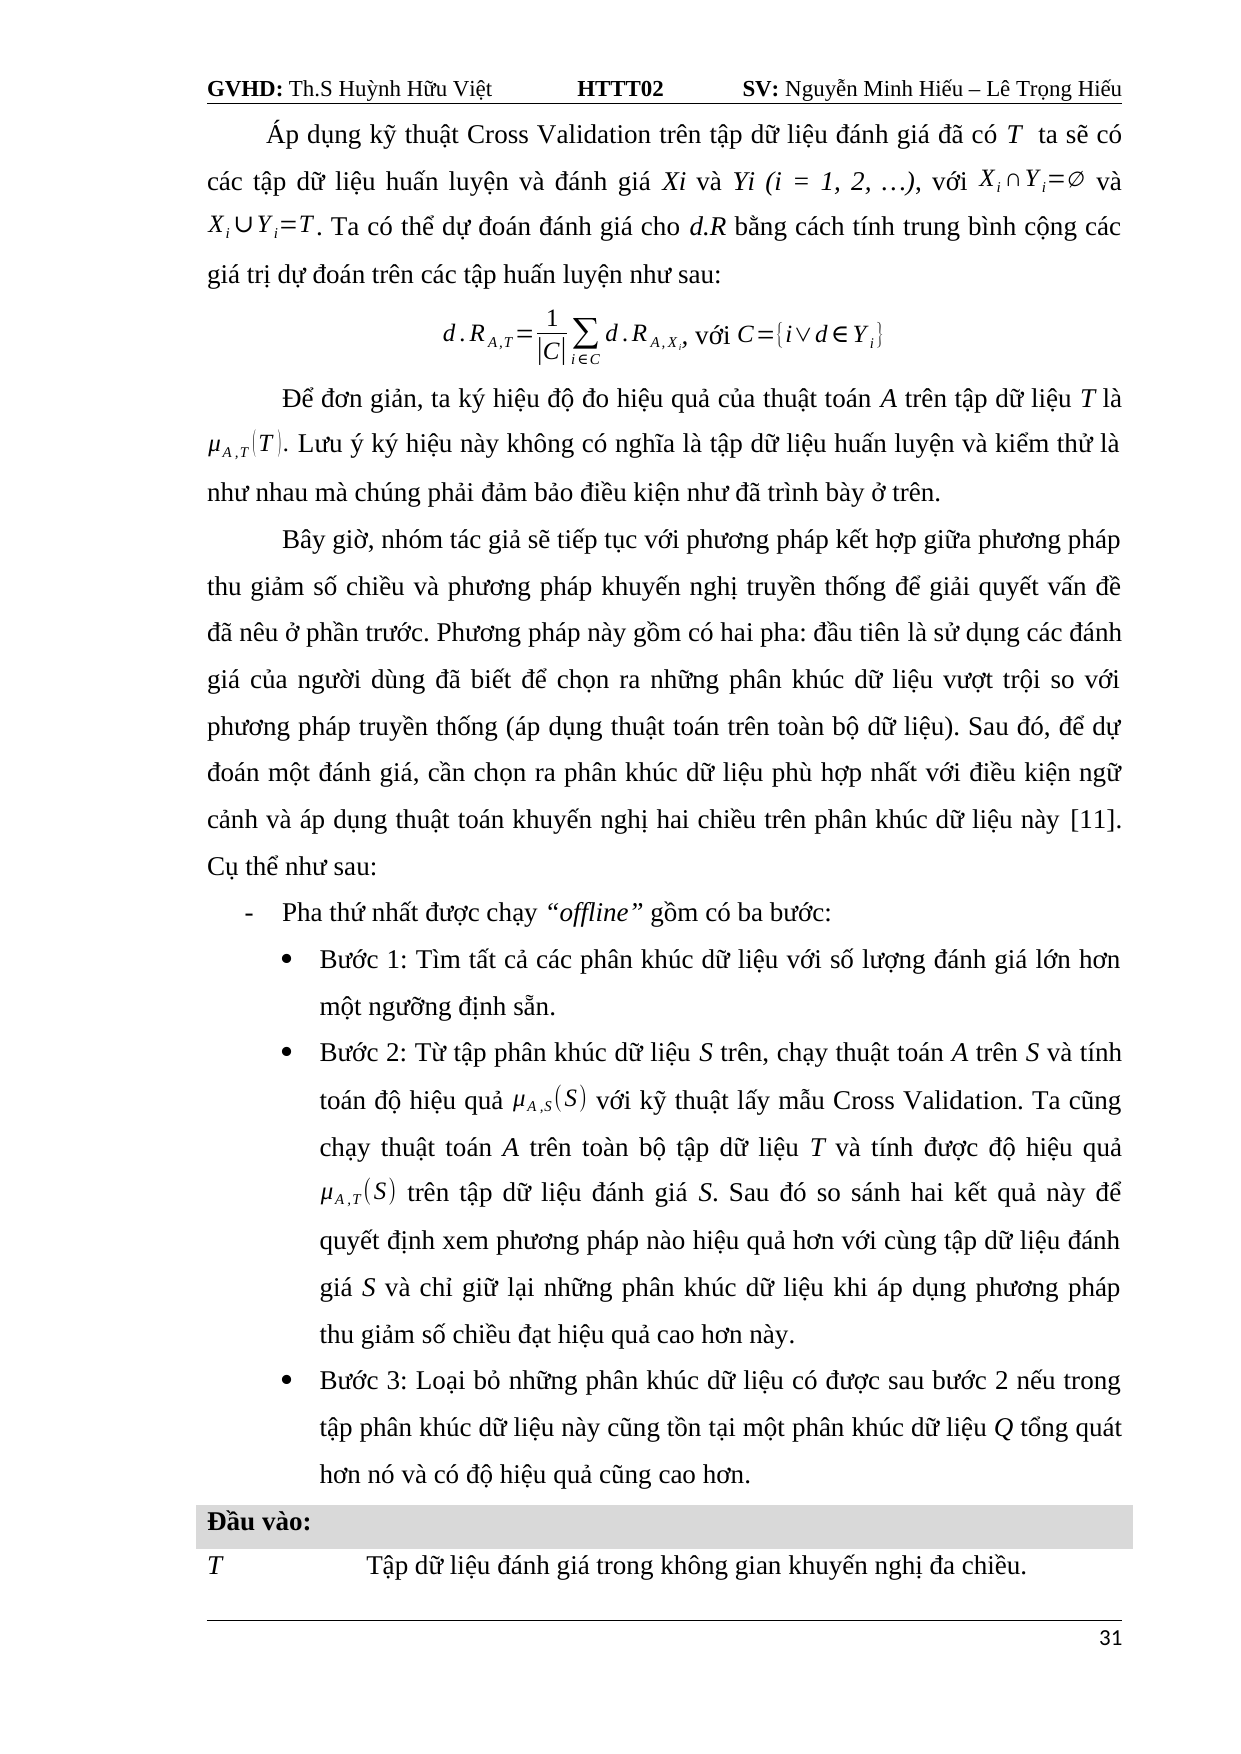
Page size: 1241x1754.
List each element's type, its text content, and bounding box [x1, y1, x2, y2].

text Áp dụng kỹ thuật Cross Validation trên tập dữ liệu đánh giá đã có T ta sẽ có các tập dữ liệu huấn luyện và đánh giá Xi và Yi (i = 1, 2, …), với và . Ta có thể dự đoán đánh giá cho d.R bằng cách tính trung bình cộng các giá trị dự đoán trên các tập huấn luyện như sau: [207, 118, 1122, 289]
table_header Đầu vào: [196, 1505, 1133, 1549]
list Bước 1: Tìm tất cả các phân khúc dữ liệu với số lượng đánh giá lớn hơn một ngưỡng định sẵn. [282, 943, 1122, 1021]
table_cell T [196, 1549, 355, 1593]
text Để đơn giản, ta ký hiệu độ đo hiệu quả của thuật toán A trên tập dữ liệu T là Lưu ý ký hiệu này không có nghĩa là tập dữ liệu huấn luyện và kiểm thử là như nhau mà chúng phải đảm bảo điều kiện như đã trình bày ở trên. [207, 382, 1122, 508]
list Bước 2: Từ tập phân khúc dữ liệu S trên, chạy thuật toán A trên S và tính toán độ hiệu quả với kỹ thuật lấy mẫu Cross Validation. Ta cũng chạy thuật toán A trên toàn bộ tập dữ liệu T và tính được độ hiệu quả trên tập dữ liệu đánh giá S. Sau đó so sánh hai kết quả này để quyết định xem phương pháp nào hiệu quả hơn với cùng tập dữ liệu đánh giá S và chỉ giữ lại những phân khúc dữ liệu khi áp dụng phương pháp thu giảm số chiều đạt hiệu quả cao hơn này. [282, 1037, 1122, 1349]
list Pha thứ nhất được chạy “offline” gồm có ba bước: [244, 896, 1122, 928]
table_cell Tập dữ liệu đánh giá trong không gian khuyến nghị đa chiều. [355, 1549, 1133, 1593]
list Bước 3: Loại bỏ những phân khúc dữ liệu có được sau bước 2 nếu trong tập phân khúc dữ liệu này cũng tồn tại một phân khúc dữ liệu Q tổng quát hơn nó và có độ hiệu quả cũng cao hơn. [282, 1364, 1122, 1489]
text Bây giờ, nhóm tác giả sẽ tiếp tục với phương pháp kết hợp giữa phương pháp thu giảm số chiều và phương pháp khuyến nghị truyền thống để giải quyết vấn đề đã nêu ở phần trước. Phương pháp này gồm có hai pha: đầu tiên là sử dụng các đánh giá của người dùng đã biết để chọn ra những phân khúc dữ liệu vượt trội so với phương pháp truyền thống (áp dụng thuật toán trên toàn bộ dữ liệu). Sau đó, để dự đoán một đánh giá, cần chọn ra phân khúc dữ liệu phù hợp nhất với điều kiện ngữ cảnh và áp dụng thuật toán khuyến nghị hai chiều trên phân khúc dữ liệu này [11]. Cụ thể như sau: [207, 523, 1122, 881]
text , với [207, 305, 1122, 367]
